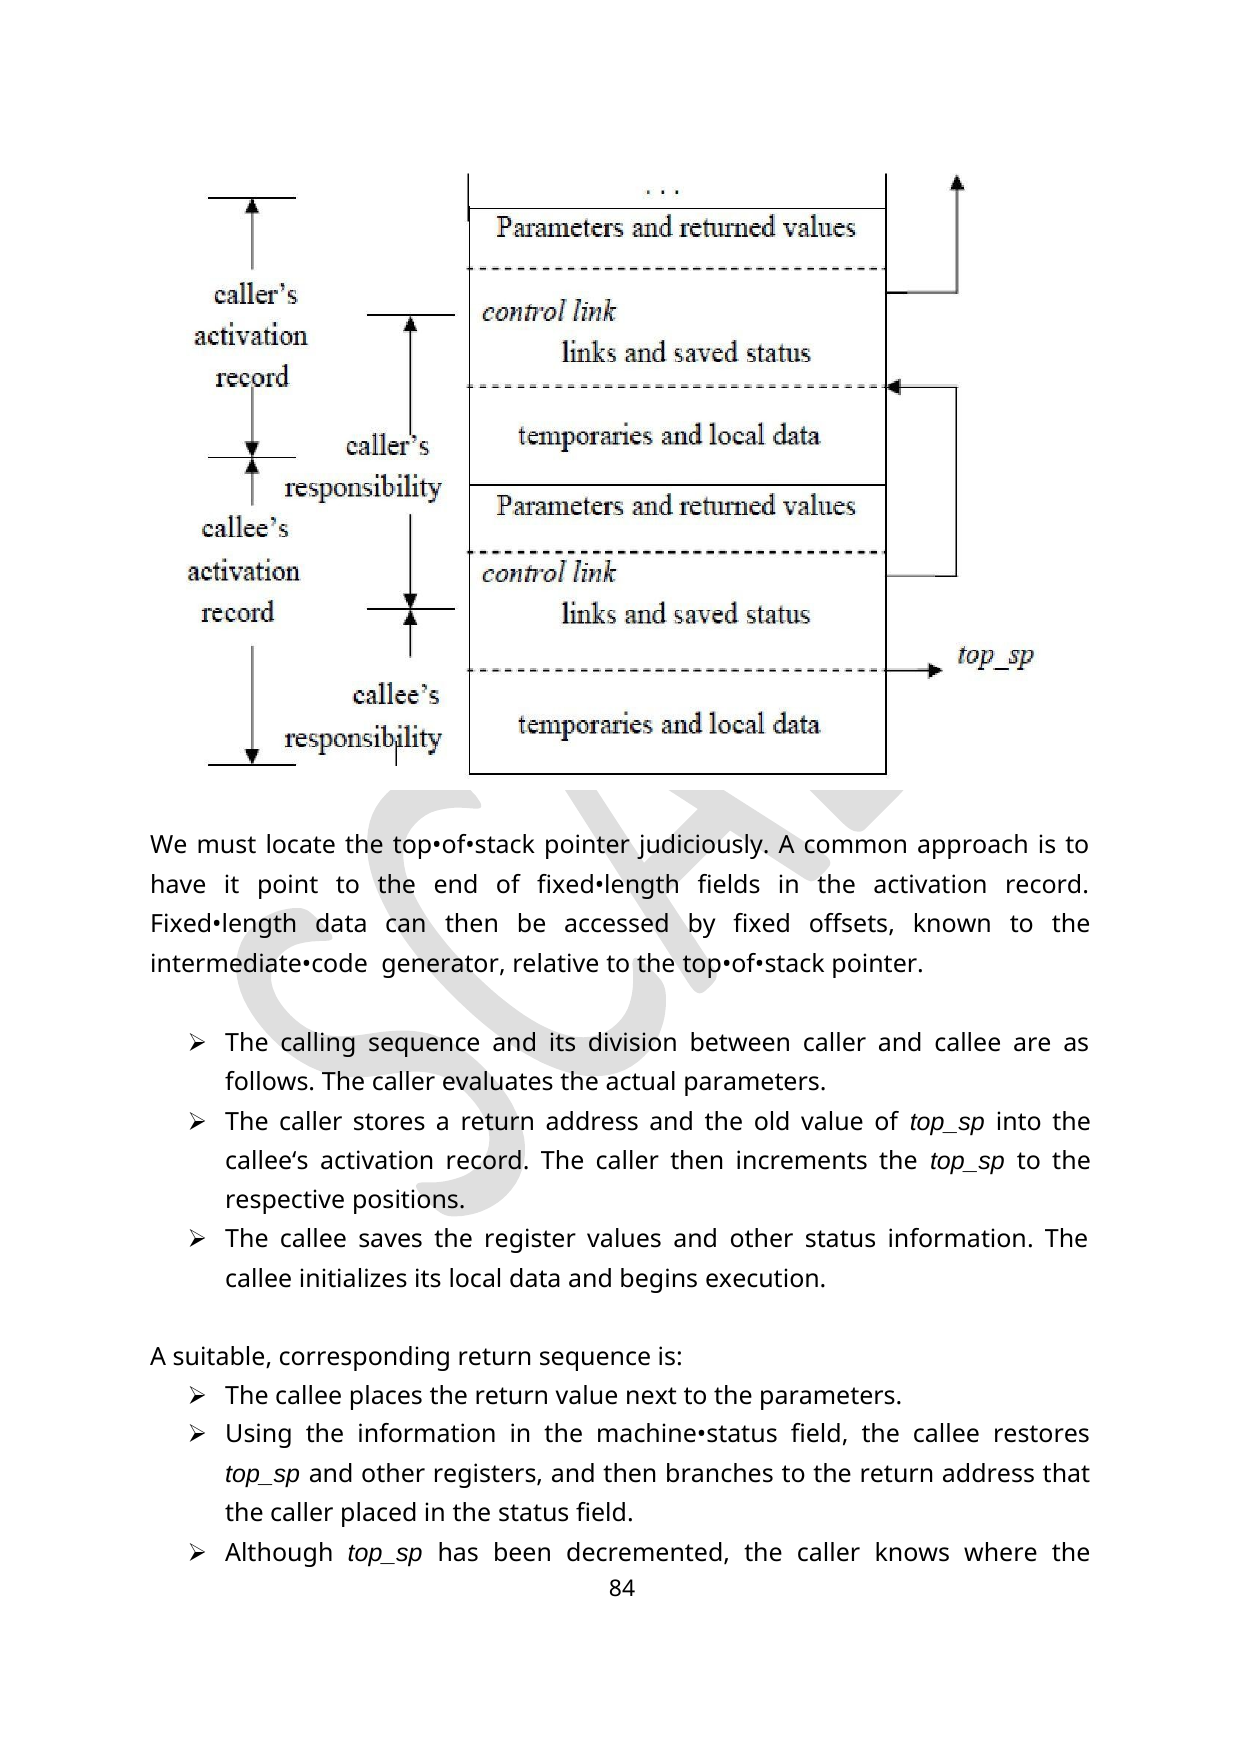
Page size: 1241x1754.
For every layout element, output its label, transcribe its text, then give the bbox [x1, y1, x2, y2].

list The callee places the return value next to the parameters. [187, 1378, 1240, 1412]
text A suitable, corresponding return sequence is: [150, 1339, 1240, 1373]
list The calling sequence and its division between caller and callee are as follows. The caller evaluates the actual parameters. [187, 1024, 1090, 1098]
list Using the information in the machine•status field, the callee restores top_sp and other registers, and then branches to the return address that the caller placed in the status field. [187, 1416, 1091, 1529]
list The caller stores a return address and the old value of top_sp into the callee‘s activation record. The caller then increments the top_sp to the respective positions. [187, 1103, 1091, 1216]
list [187, 1534, 1091, 1568]
list The callee saves the register values and other status information. The callee initializes its local data and begins execution. [187, 1221, 1090, 1294]
text We must locate the top•of•stack pointer judiciously. A common approach is to have it point to the end of fixed•length fields in the activation record. Fixed•length data can then be accessed by fixed offsets, known to the intermediate•code generator, relative to the top•of•stack pointer. [150, 827, 1090, 979]
picture [150, 147, 1087, 790]
